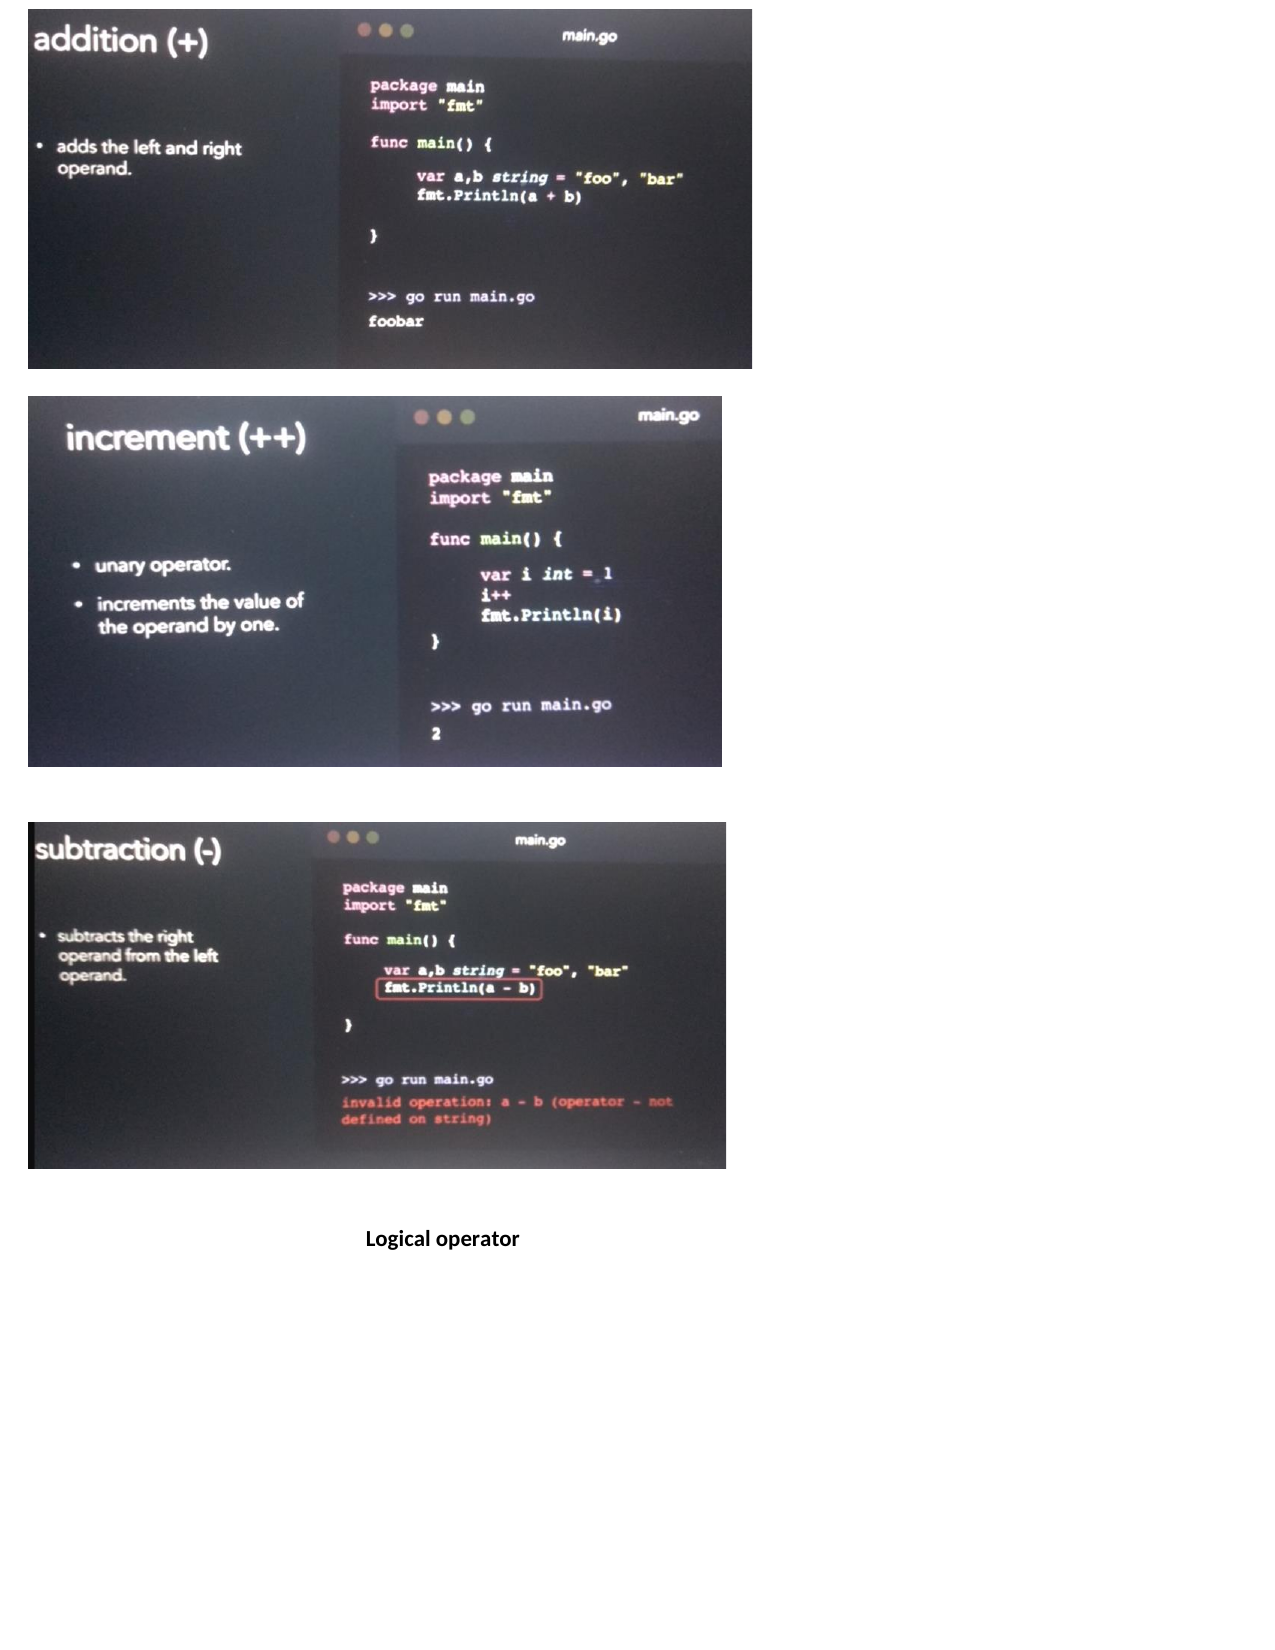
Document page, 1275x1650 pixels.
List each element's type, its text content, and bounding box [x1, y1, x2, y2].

picture [28, 396, 722, 767]
picture [28, 9, 753, 369]
text Logical operator [366, 1224, 1228, 1252]
picture [28, 822, 727, 1169]
